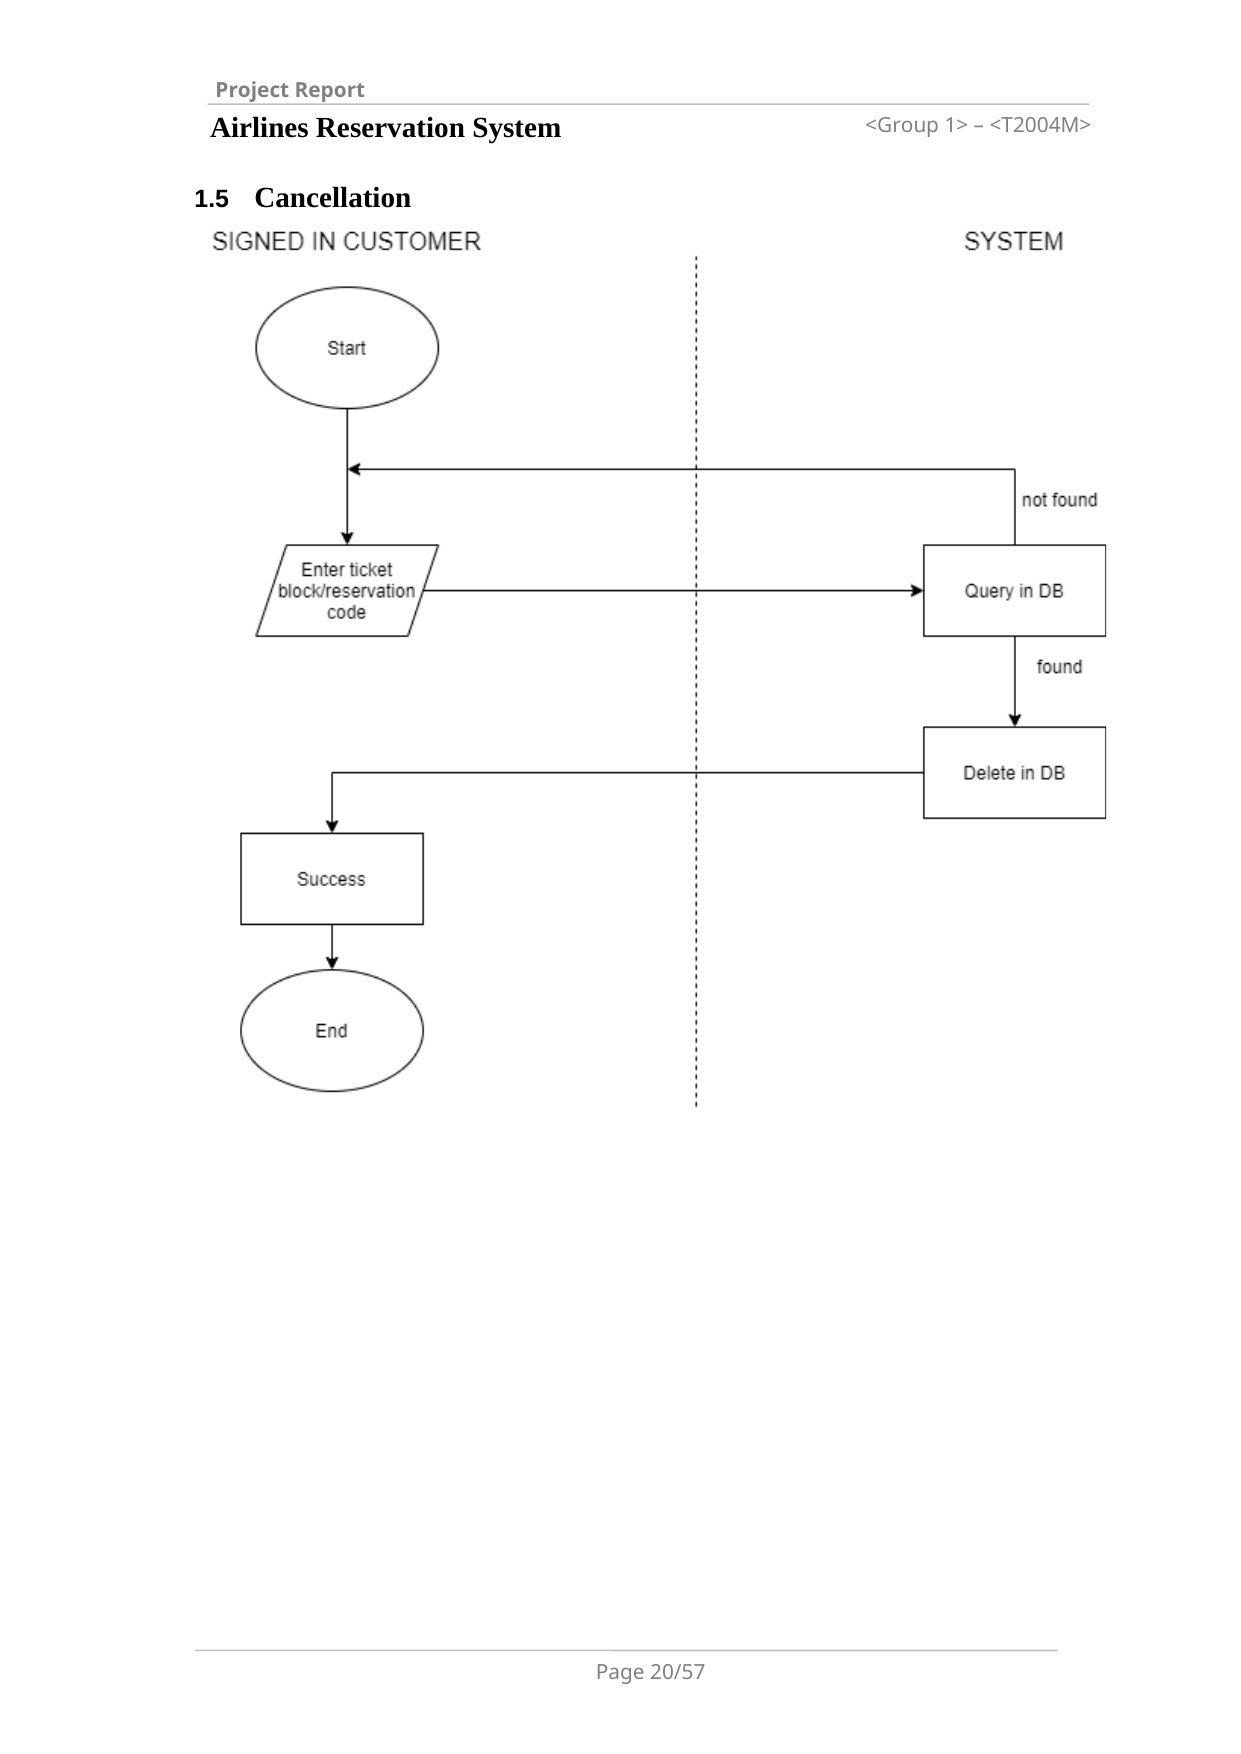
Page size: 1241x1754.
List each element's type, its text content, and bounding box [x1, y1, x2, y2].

picture [195, 226, 1107, 1109]
subtitle Cancellation [194, 180, 1106, 214]
